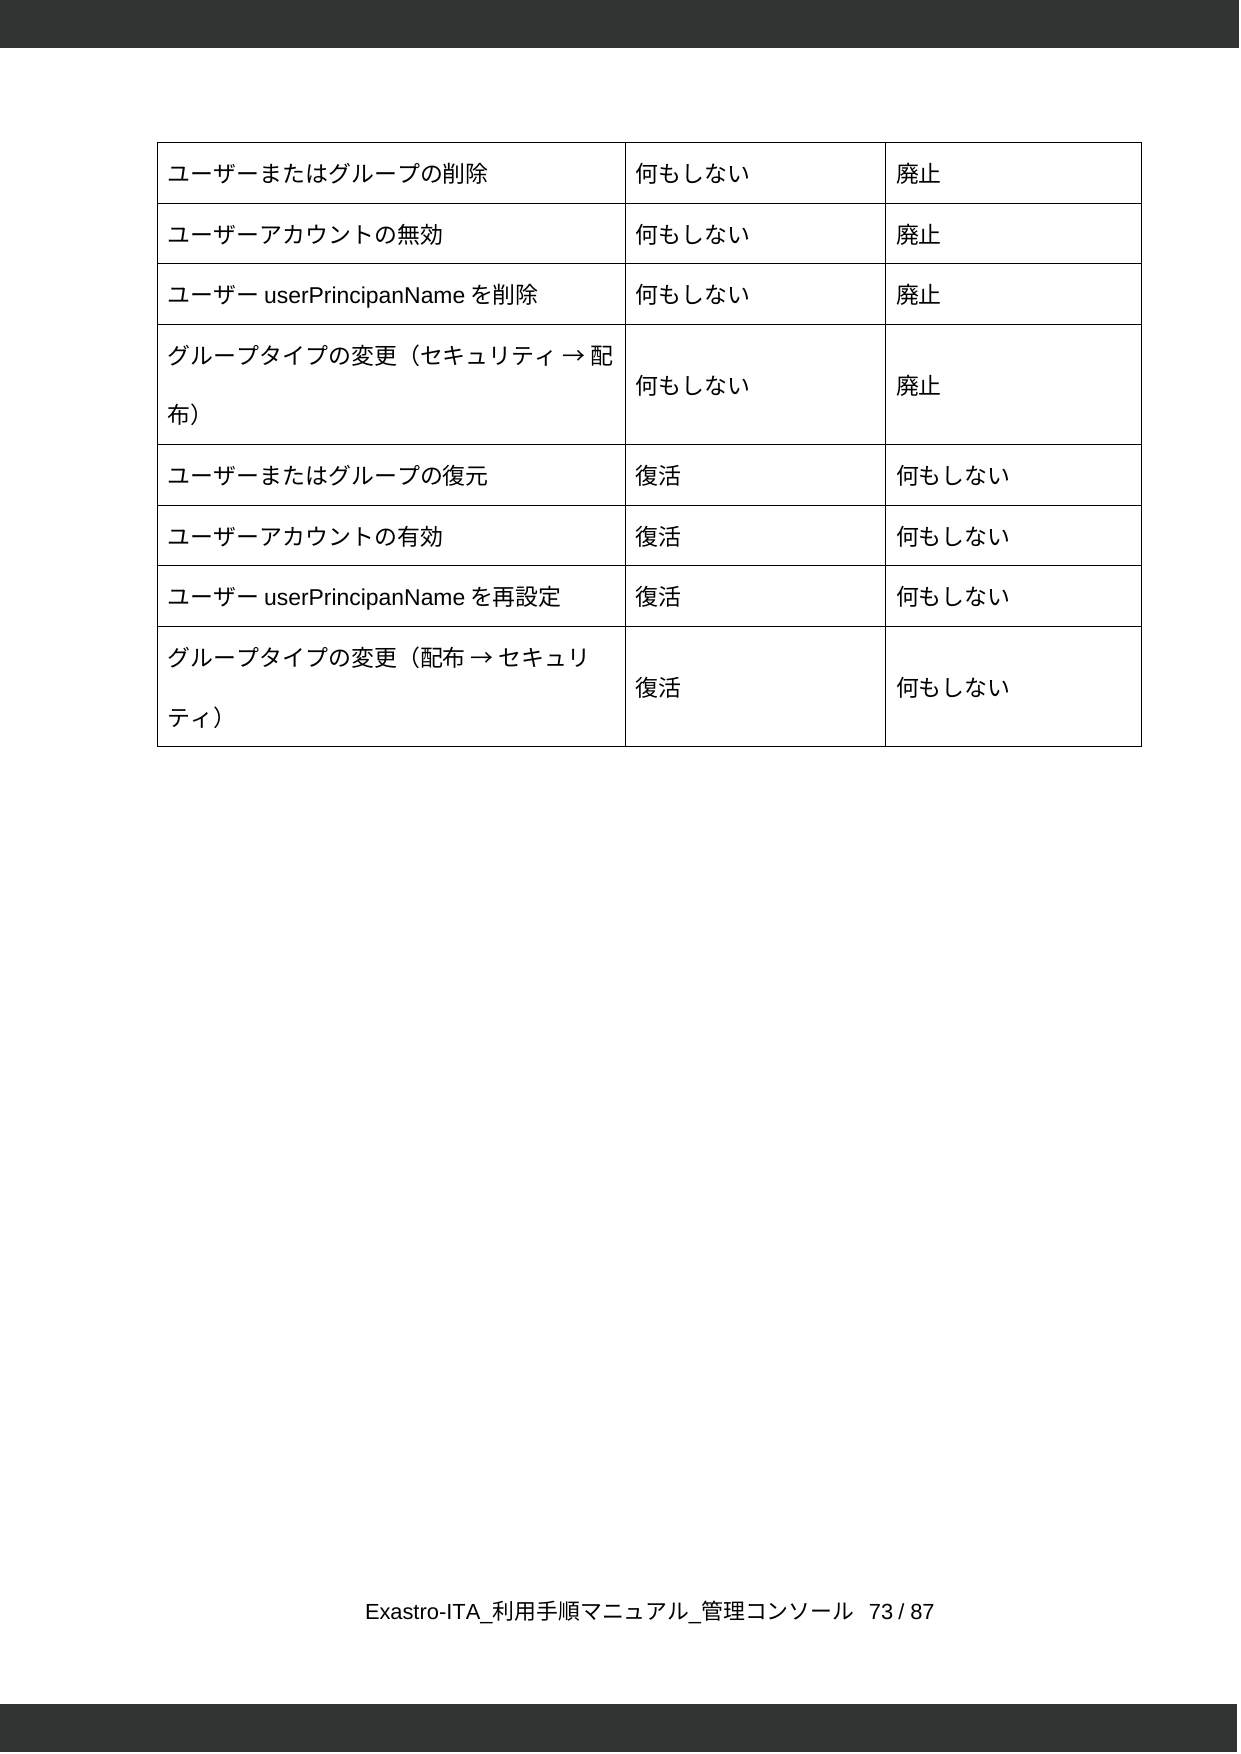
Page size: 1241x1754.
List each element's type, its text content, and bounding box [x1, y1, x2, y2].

table_cell ユーザーアカウントの有効 [158, 506, 625, 565]
picture [0, 1704, 1237, 1752]
table_cell グループタイプの変更（配布 → セキュリティ） [158, 627, 625, 746]
table_cell 何もしない [886, 506, 1141, 565]
table_cell 何もしない [886, 627, 1141, 746]
table_cell ユーザーuserPrincipanNameを削除 [158, 264, 625, 324]
table_cell 復活 [626, 445, 885, 504]
table_cell 何もしない [626, 204, 885, 263]
table_cell ユーザーまたはグループの削除 [158, 143, 625, 202]
table_cell 復活 [626, 566, 885, 626]
table_cell 何もしない [886, 566, 1141, 626]
table_cell 廃止 [886, 325, 1141, 444]
table_cell ユーザーuserPrincipanNameを再設定 [158, 566, 625, 626]
table_cell 廃止 [886, 264, 1141, 324]
table_cell 何もしない [886, 445, 1141, 504]
table_cell 廃止 [886, 204, 1141, 263]
table_cell 廃止 [886, 143, 1141, 202]
table_cell 復活 [626, 627, 885, 746]
table_cell 何もしない [626, 143, 885, 202]
table_cell ユーザーアカウントの無効 [158, 204, 625, 263]
table_cell 復活 [626, 506, 885, 565]
table_cell 何もしない [626, 325, 885, 444]
table_cell グループタイプの変更（セキュリティ → 配布） [158, 325, 625, 444]
table_cell 何もしない [626, 264, 885, 324]
picture [0, 0, 1239, 48]
table_cell ユーザーまたはグループの復元 [158, 445, 625, 504]
